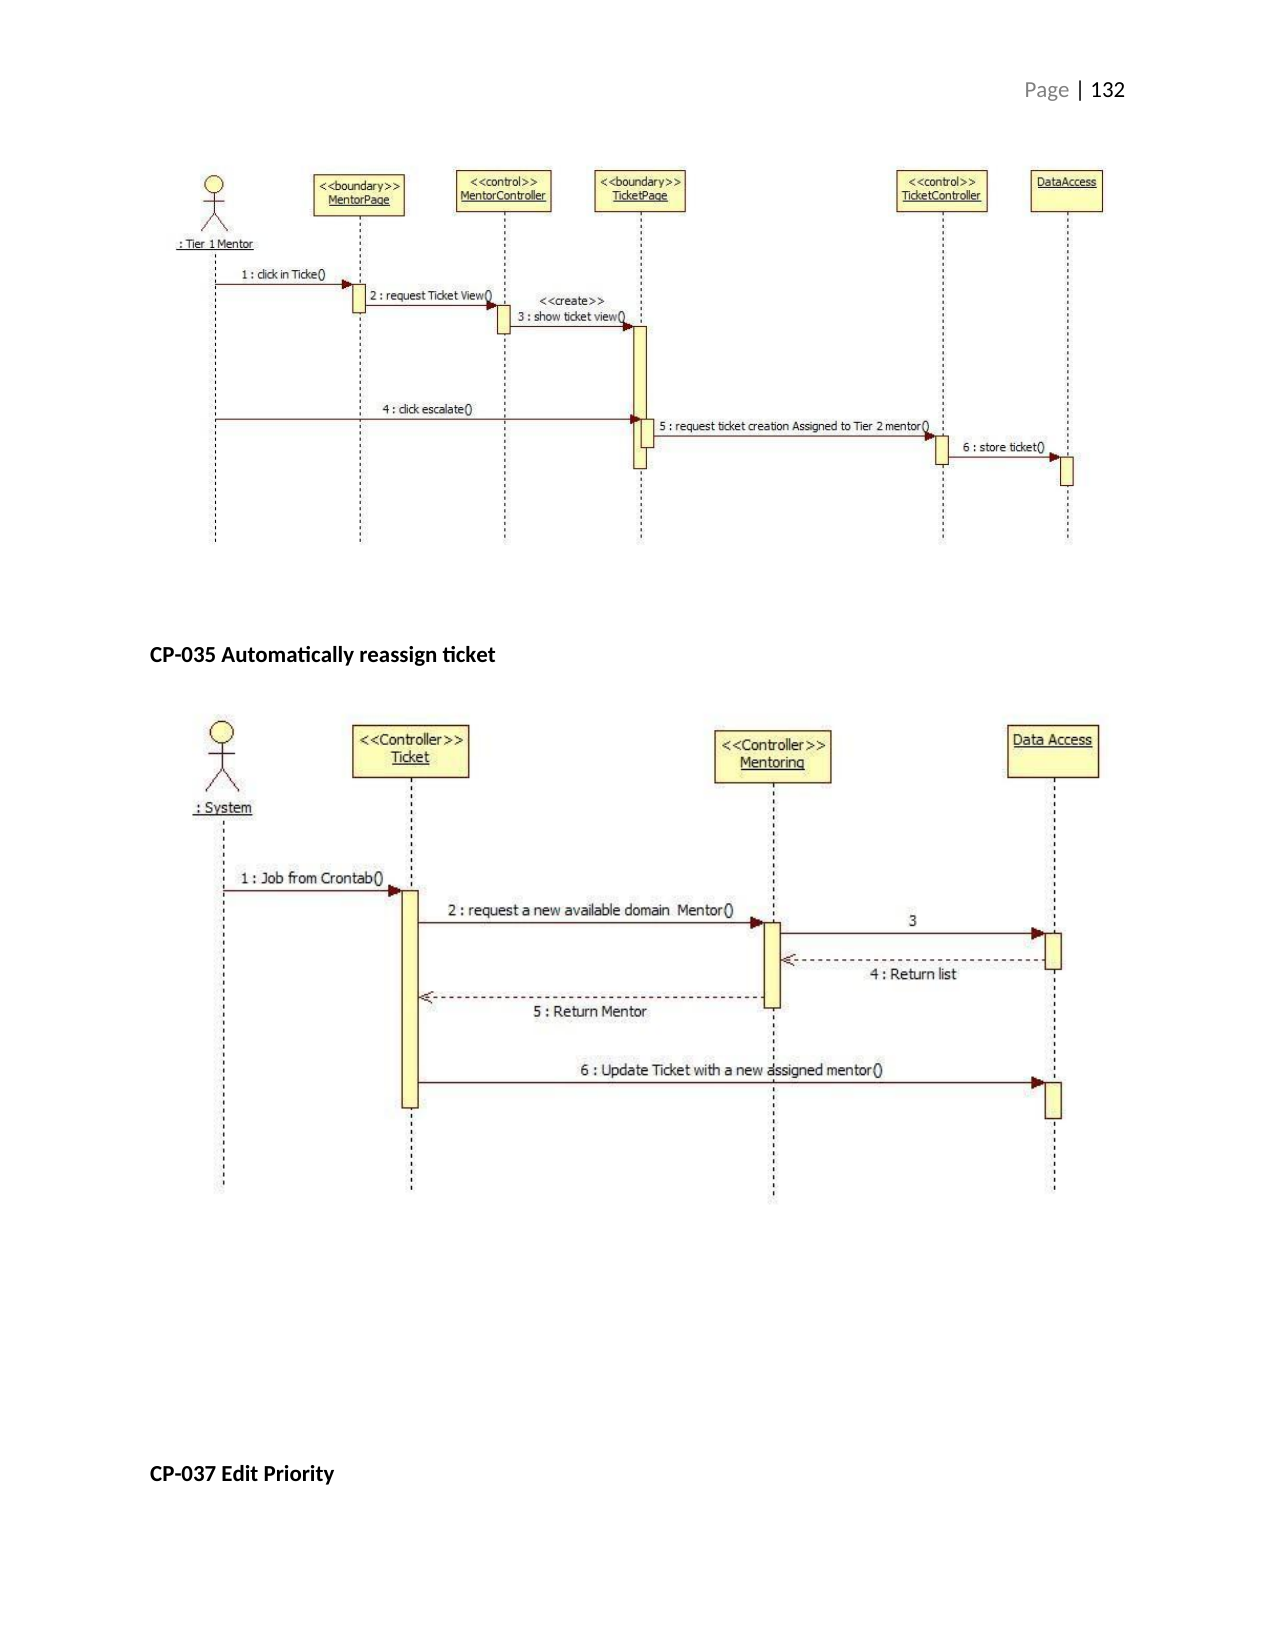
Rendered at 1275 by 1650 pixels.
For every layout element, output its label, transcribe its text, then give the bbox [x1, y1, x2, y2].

text CP-037 Edit Priority [150, 1459, 1125, 1487]
text CP-035 Automatically reassign ticket [150, 641, 1125, 668]
picture [150, 150, 1124, 563]
picture [150, 693, 1125, 1222]
